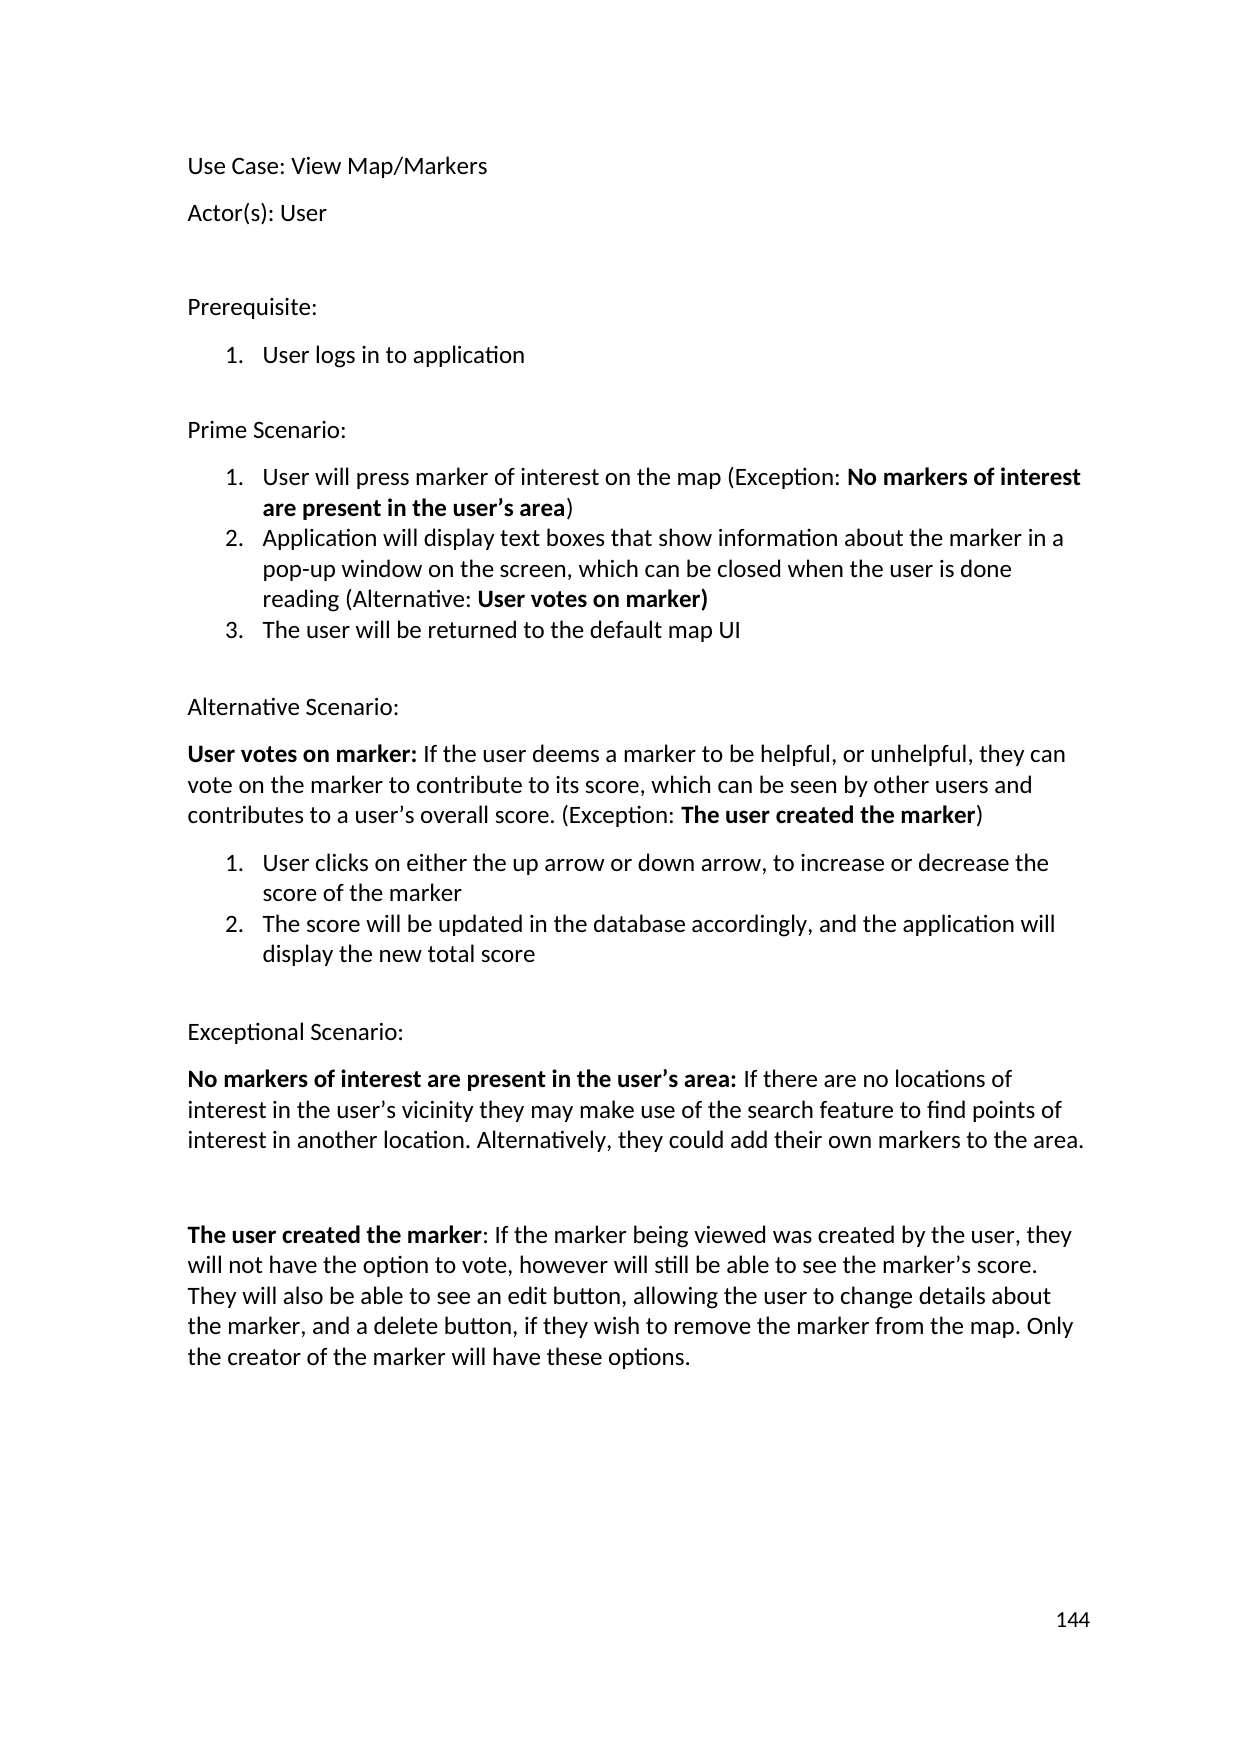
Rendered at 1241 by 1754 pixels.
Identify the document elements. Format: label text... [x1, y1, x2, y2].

text User votes on marker: If the user deems a marker to be helpful, or unhelpful, they can vote on the marker to contribute to its score, which can be seen by other users and contributes to a user’s overall score. (Exception: The user created the marker) [187, 739, 1090, 830]
text Exceptional Scenario: [187, 1016, 1090, 1047]
list The user will be returned to the default map UI [225, 614, 1090, 644]
text No markers of interest are present in the user’s area: If there are no locations of interest in the user’s vicinity they may make use of the search feature to find points of interest in another location. Alternatively, they could add their own markers to the area. [187, 1063, 1090, 1155]
text Alternative Scenario: [187, 691, 1090, 722]
text Use Case: View Map/Markers [187, 150, 1090, 181]
text Actor(s): User [187, 197, 1090, 228]
list User logs in to application [225, 339, 1090, 369]
text The user created the marker: If the marker being viewed was created by the user, they will not have the option to vote, however will still be able to see the marker’s score. They will also be able to see an edit button, allowing the user to change details about the marker, and a delete button, if they wish to remove the marker from the map. Only the creator of the marker will have these options. [187, 1219, 1090, 1371]
list User clicks on either the up arrow or down arrow, to increase or decrease the score of the marker [225, 847, 1090, 908]
list The score will be updated in the database accordingly, and the application will display the new total score [225, 908, 1090, 969]
list User will press marker of interest on the map (Exception: No markers of interest are present in the user’s area) [225, 461, 1090, 522]
list Application will display text boxes that show information about the marker in a pop-up window on the screen, which can be closed when the user is done reading (Alternative: User votes on marker) [225, 522, 1090, 614]
text Prime Scenario: [187, 414, 1090, 444]
text Prerequisite: [187, 292, 1090, 322]
